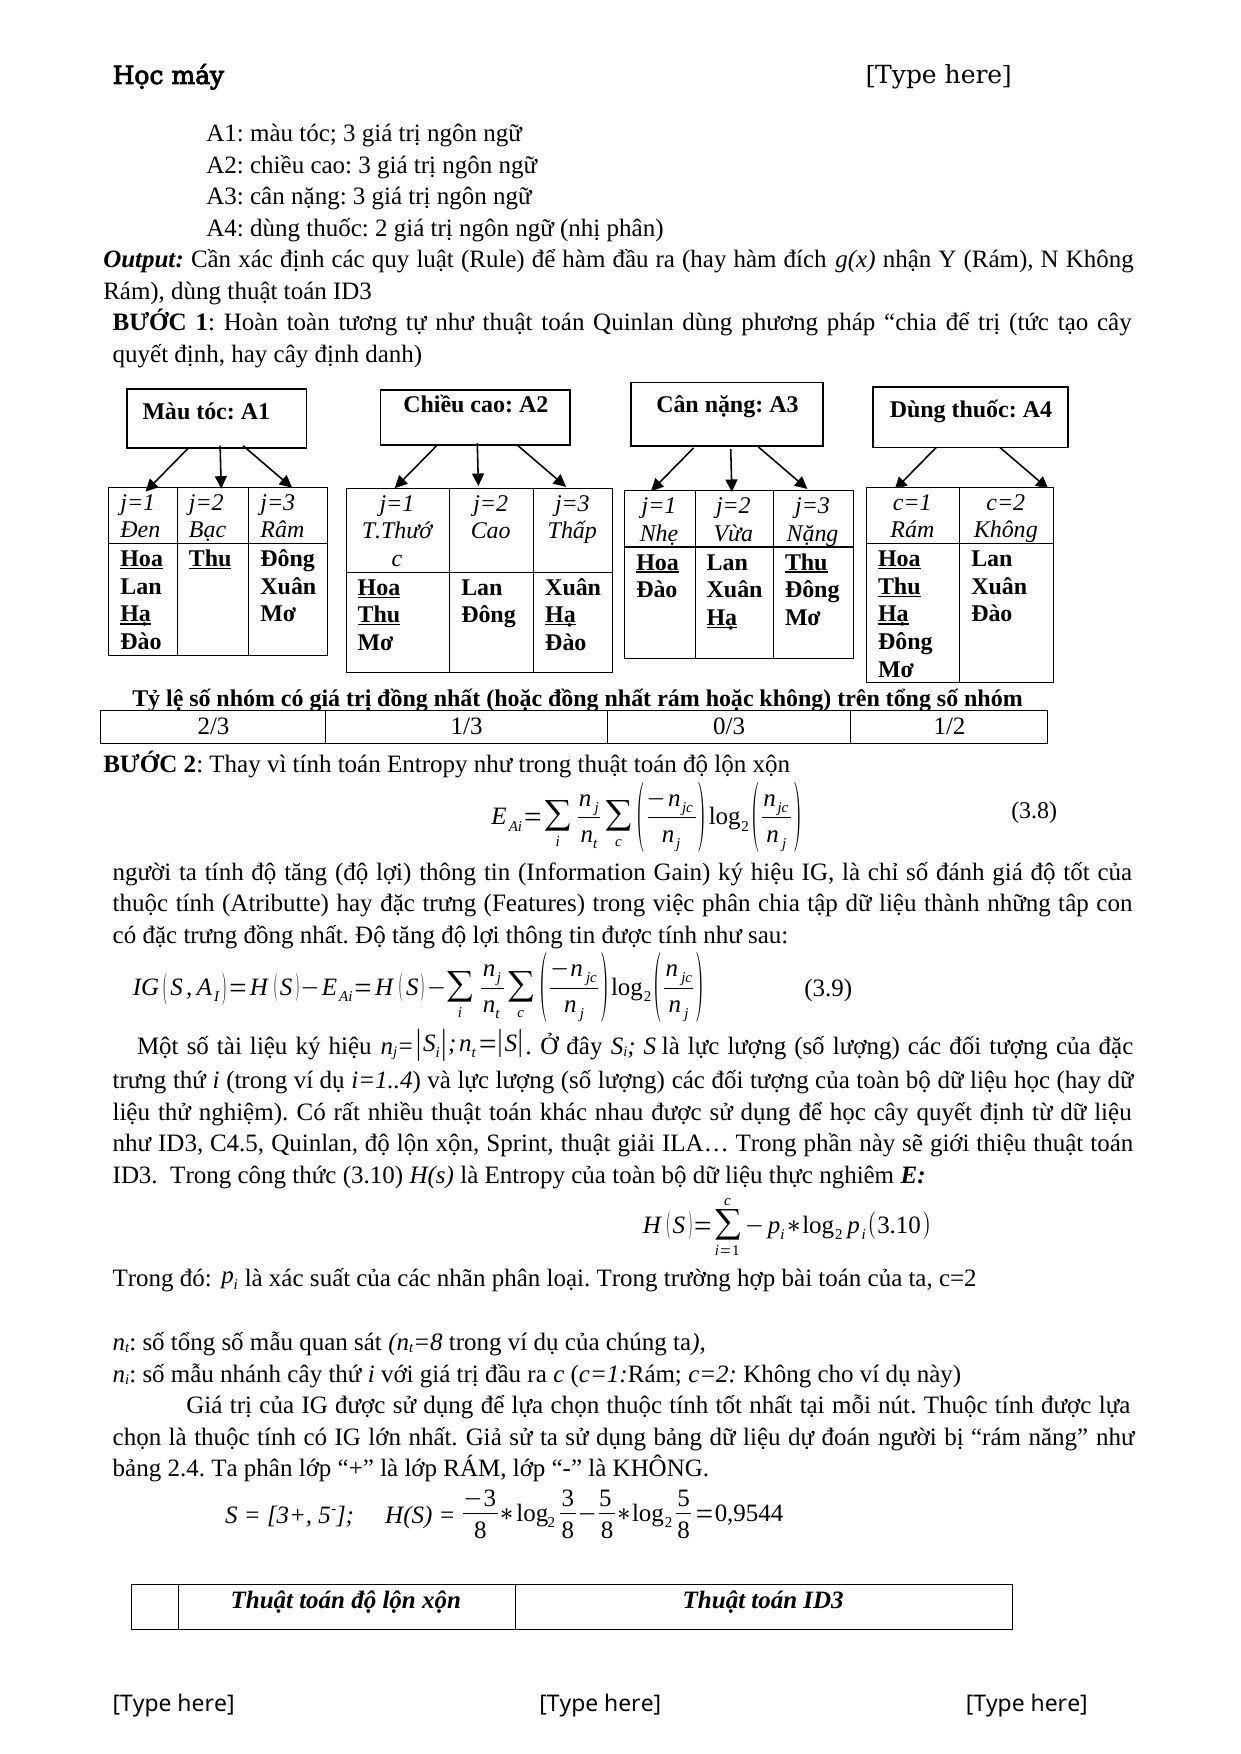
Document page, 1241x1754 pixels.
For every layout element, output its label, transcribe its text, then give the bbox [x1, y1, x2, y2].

text A3: cân nặng: 3 giá trị ngôn ngữ [112, 181, 1134, 210]
text Trong đó: là xác suất của các nhãn phân loại. Trong trường hợp bài toán của ta, c=2 [112, 1261, 1134, 1293]
list BƯỚC 1: Hoàn toàn tương tự như thuật toán Quinlan dùng phương pháp “chia để trị (tức tạo cây quyết định, hay cây định danh) [112, 307, 1134, 368]
text A2: chiều cao: 3 giá trị ngôn ngữ [112, 150, 1134, 178]
text S = [3+, 5-]; H(S) = [112, 1485, 1134, 1544]
list nt: số tổng số mẫu quan sát (nt=8 trong ví dụ của chúng ta), [112, 1327, 1134, 1356]
table_header [132, 1585, 178, 1629]
text Một số tài liệu ký hiệu nj=. Ở đây Si; S là lực lượng (số lượng) các đối tượng của đặc trưng thứ i (trong ví dụ i=1..4) và lực lượng (số lượng) các đối tượng của toàn bộ dữ liệu học (hay dữ liệu thử nghiệm). Có rất nhiều thuật toán khác nhau được sử dụng để học cây quyết định từ dữ liệu như ID3, C4.5, Quinlan, độ lộn xộn, Sprint, thuật giải ILA… Trong phần này sẽ giới thiệu thuật toán ID3. Trong công thức (3.10) H(s) là Entropy của toàn bộ dữ liệu thực nghiêm E: [112, 1028, 1134, 1189]
table_header 1/2 [851, 711, 1047, 742]
table_header Thuật toán ID3 [516, 1585, 1012, 1629]
table_header 2/3 [101, 711, 325, 742]
list ni: số mẫu nhánh cây thứ i với giá trị đầu ra c (c=1:Rám; c=2: Không cho ví dụ này) [112, 1359, 1134, 1387]
text A1: màu tóc; 3 giá trị ngôn ngữ [112, 118, 1134, 147]
text Output: Cần xác định các quy luật (Rule) để hàm đầu ra (hay hàm đích g(x) nhận Y (Rám), N Không Rám), dùng thuật toán ID3 [103, 244, 1134, 305]
list BƯỚC 2: Thay vì tính toán Entropy như trong thuật toán độ lộn xộn [103, 749, 1134, 778]
text Giá trị của IG được sử dụng để lựa chọn thuộc tính tốt nhất tại mỗi nút. Thuộc tính được lựa chọn là thuộc tính có IG lớn nhất. Giả sử ta sử dụng bảng dữ liệu dự đoán người bị “rám năng” như bảng 2.4. Ta phân lớp “+” là lớp RÁM, lớp “-” là KHÔNG. [112, 1390, 1134, 1482]
text A4: dùng thuốc: 2 giá trị ngôn ngữ (nhị phân) [206, 213, 1134, 242]
table_header Thuật toán độ lộn xộn [179, 1585, 515, 1629]
list người ta tính độ tăng (độ lợi) thông tin (Information Gain) ký hiệu IG, là chỉ số đánh giá độ tốt của thuộc tính (Atributte) hay đặc trưng (Features) trong việc phân chia tập dữ liệu thành những tâp con có đặc trưng đồng nhất. Độ tăng độ lợi thông tin được tính như sau: [112, 857, 1134, 949]
text (3.9) [131, 952, 1134, 1025]
table_header 1/3 [326, 711, 607, 742]
table_header 0/3 [608, 711, 850, 742]
